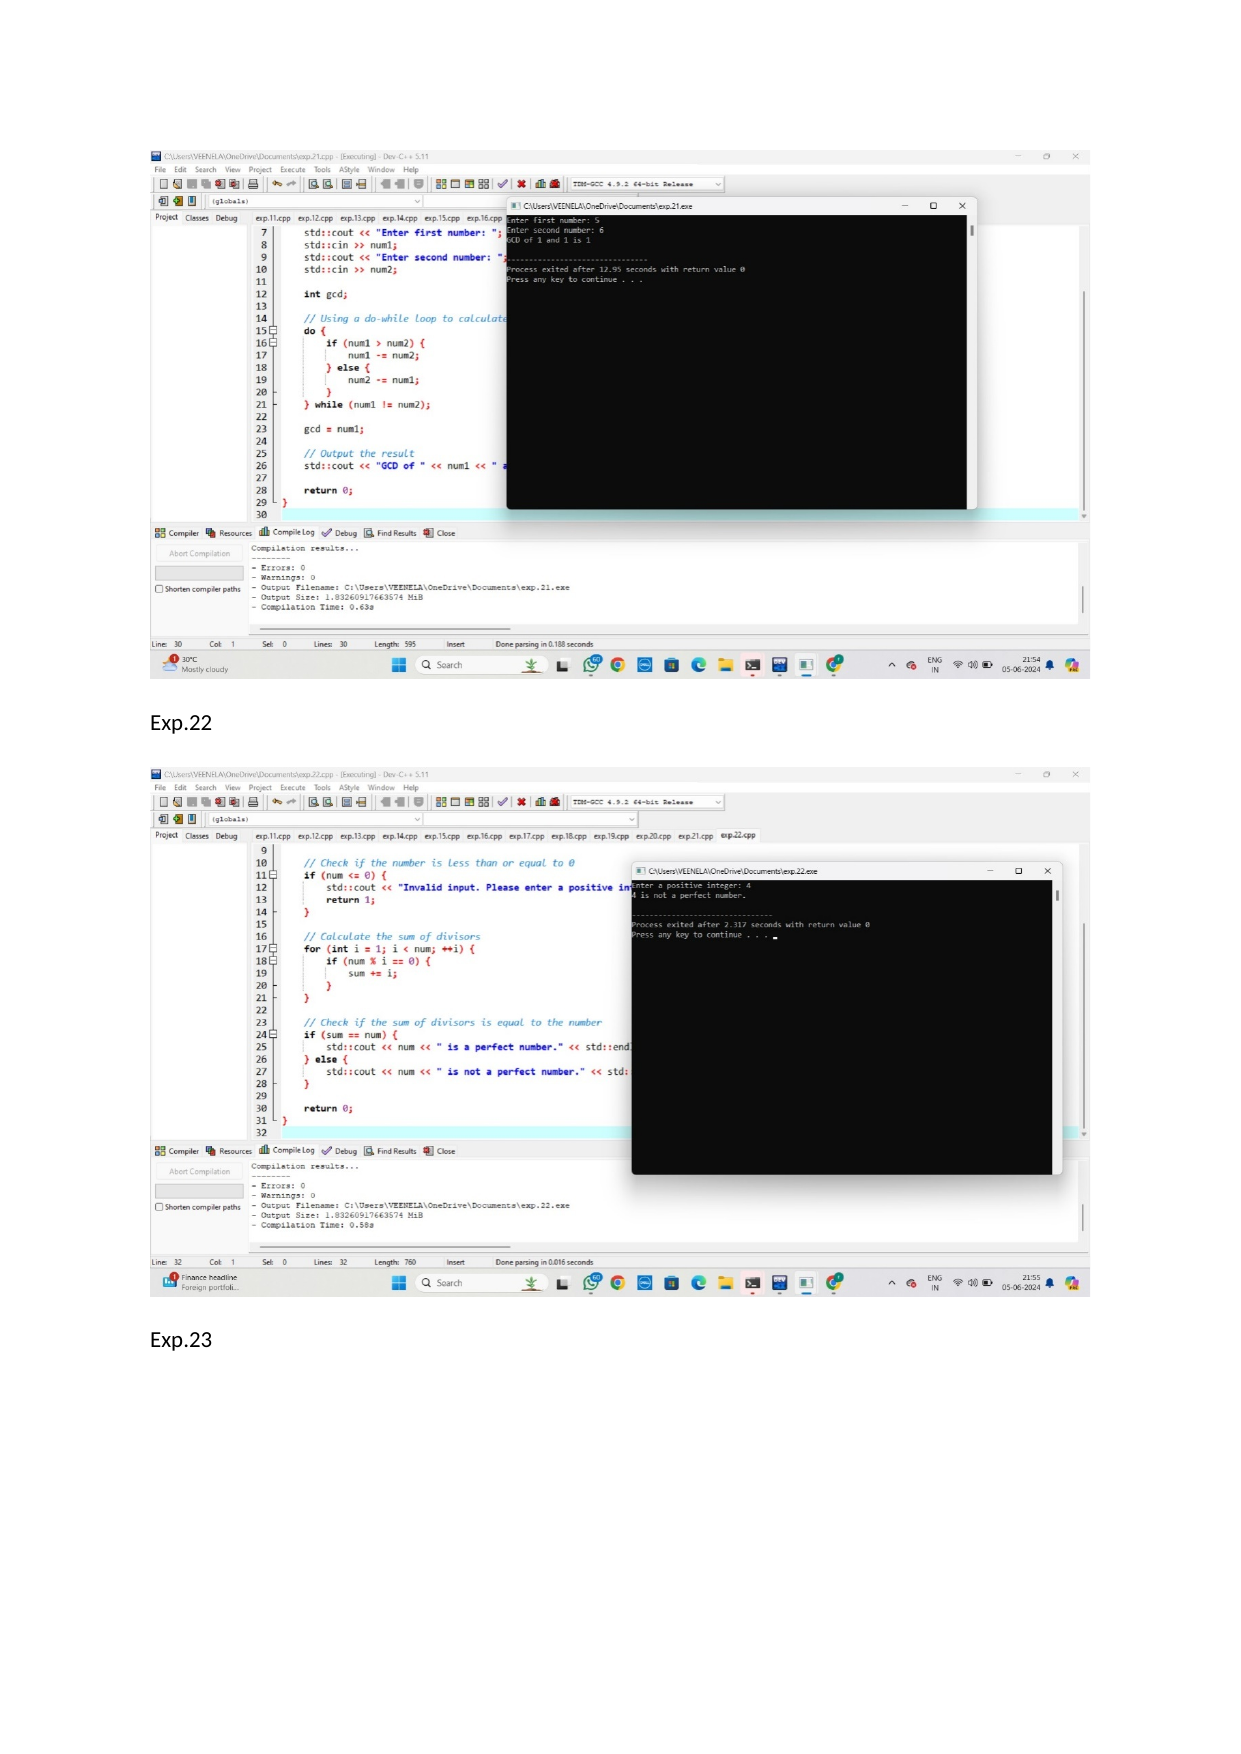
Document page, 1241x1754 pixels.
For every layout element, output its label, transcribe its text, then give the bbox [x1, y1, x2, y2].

text Exp.22 [150, 708, 1090, 736]
text Exp.23 [150, 1325, 1090, 1353]
picture [150, 150, 1091, 679]
picture [150, 767, 1091, 1297]
